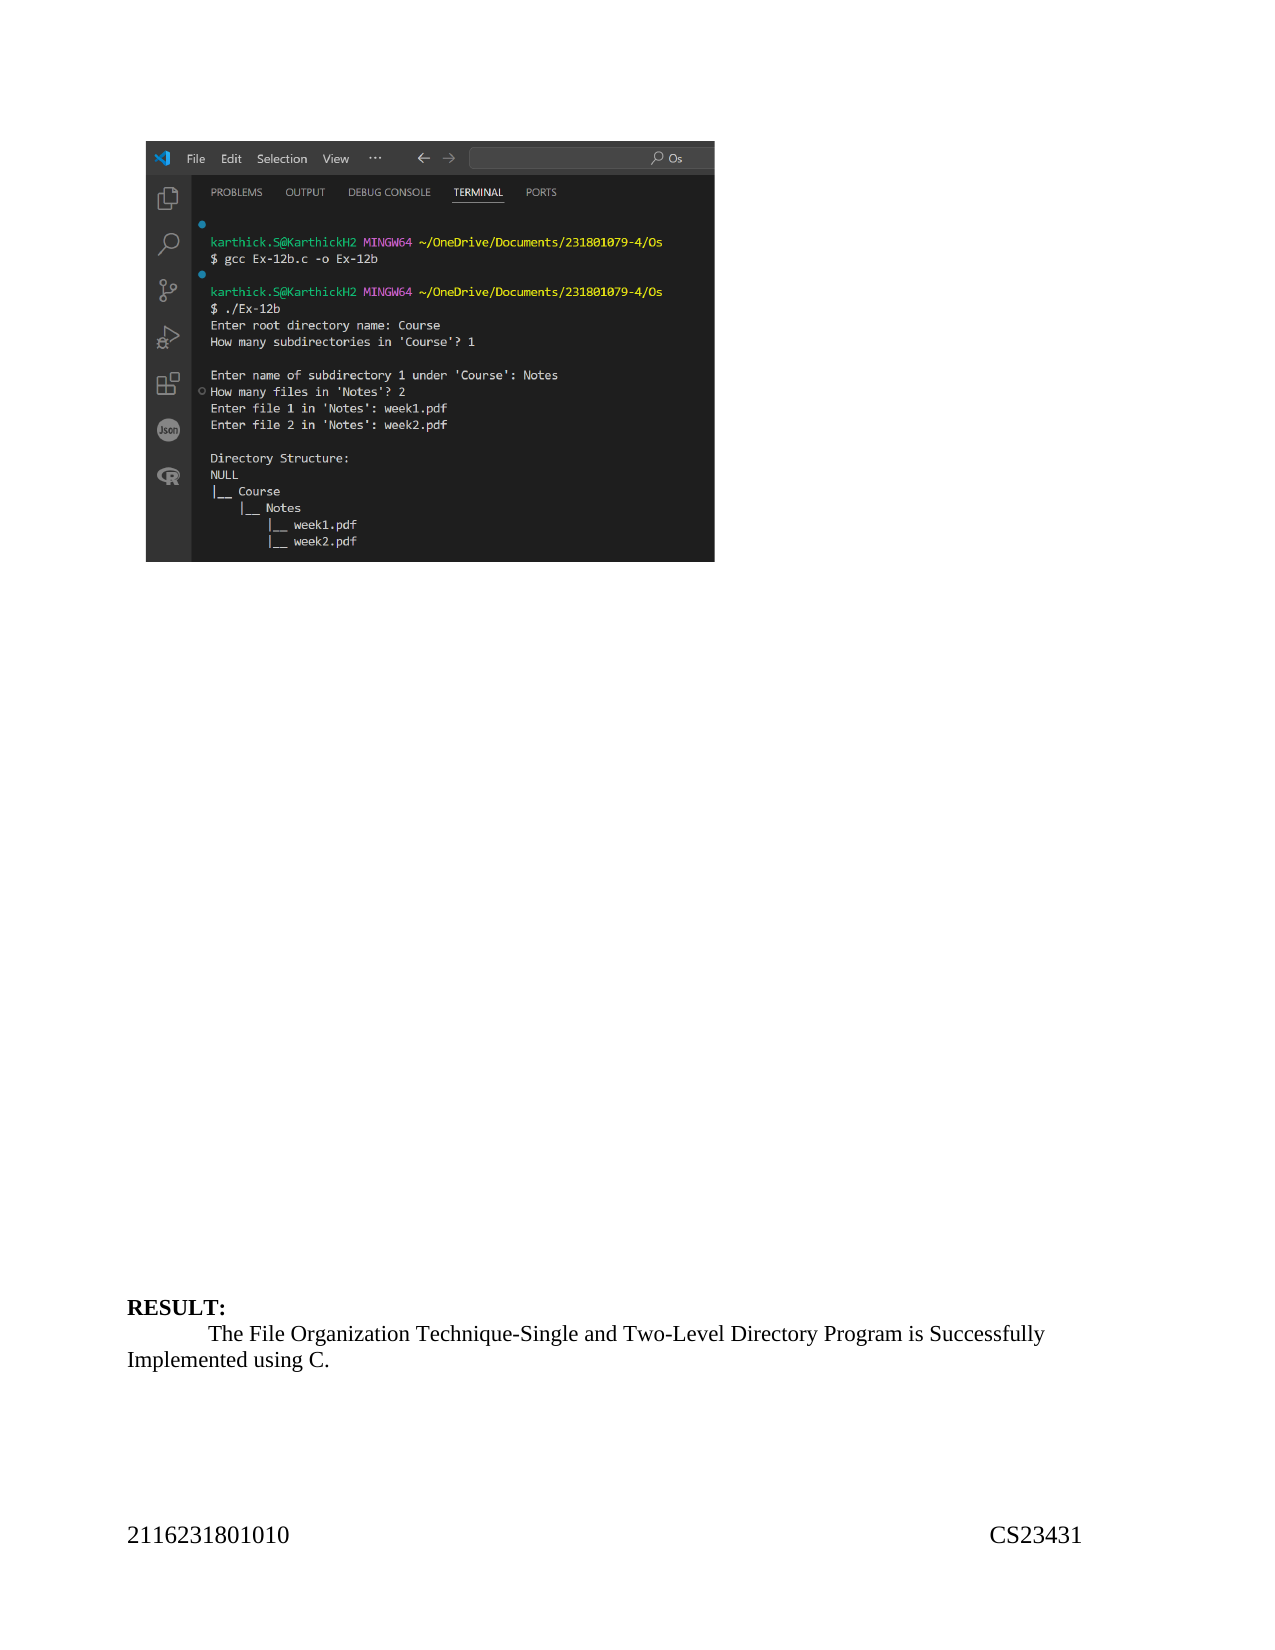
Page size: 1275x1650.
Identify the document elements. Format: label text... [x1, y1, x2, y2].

text RESULT: [127, 1294, 1154, 1320]
text The File Organization Technique-Single and Two-Level Directory Program is Successfully Implemented using C. [127, 1320, 1154, 1373]
picture [145, 141, 715, 562]
